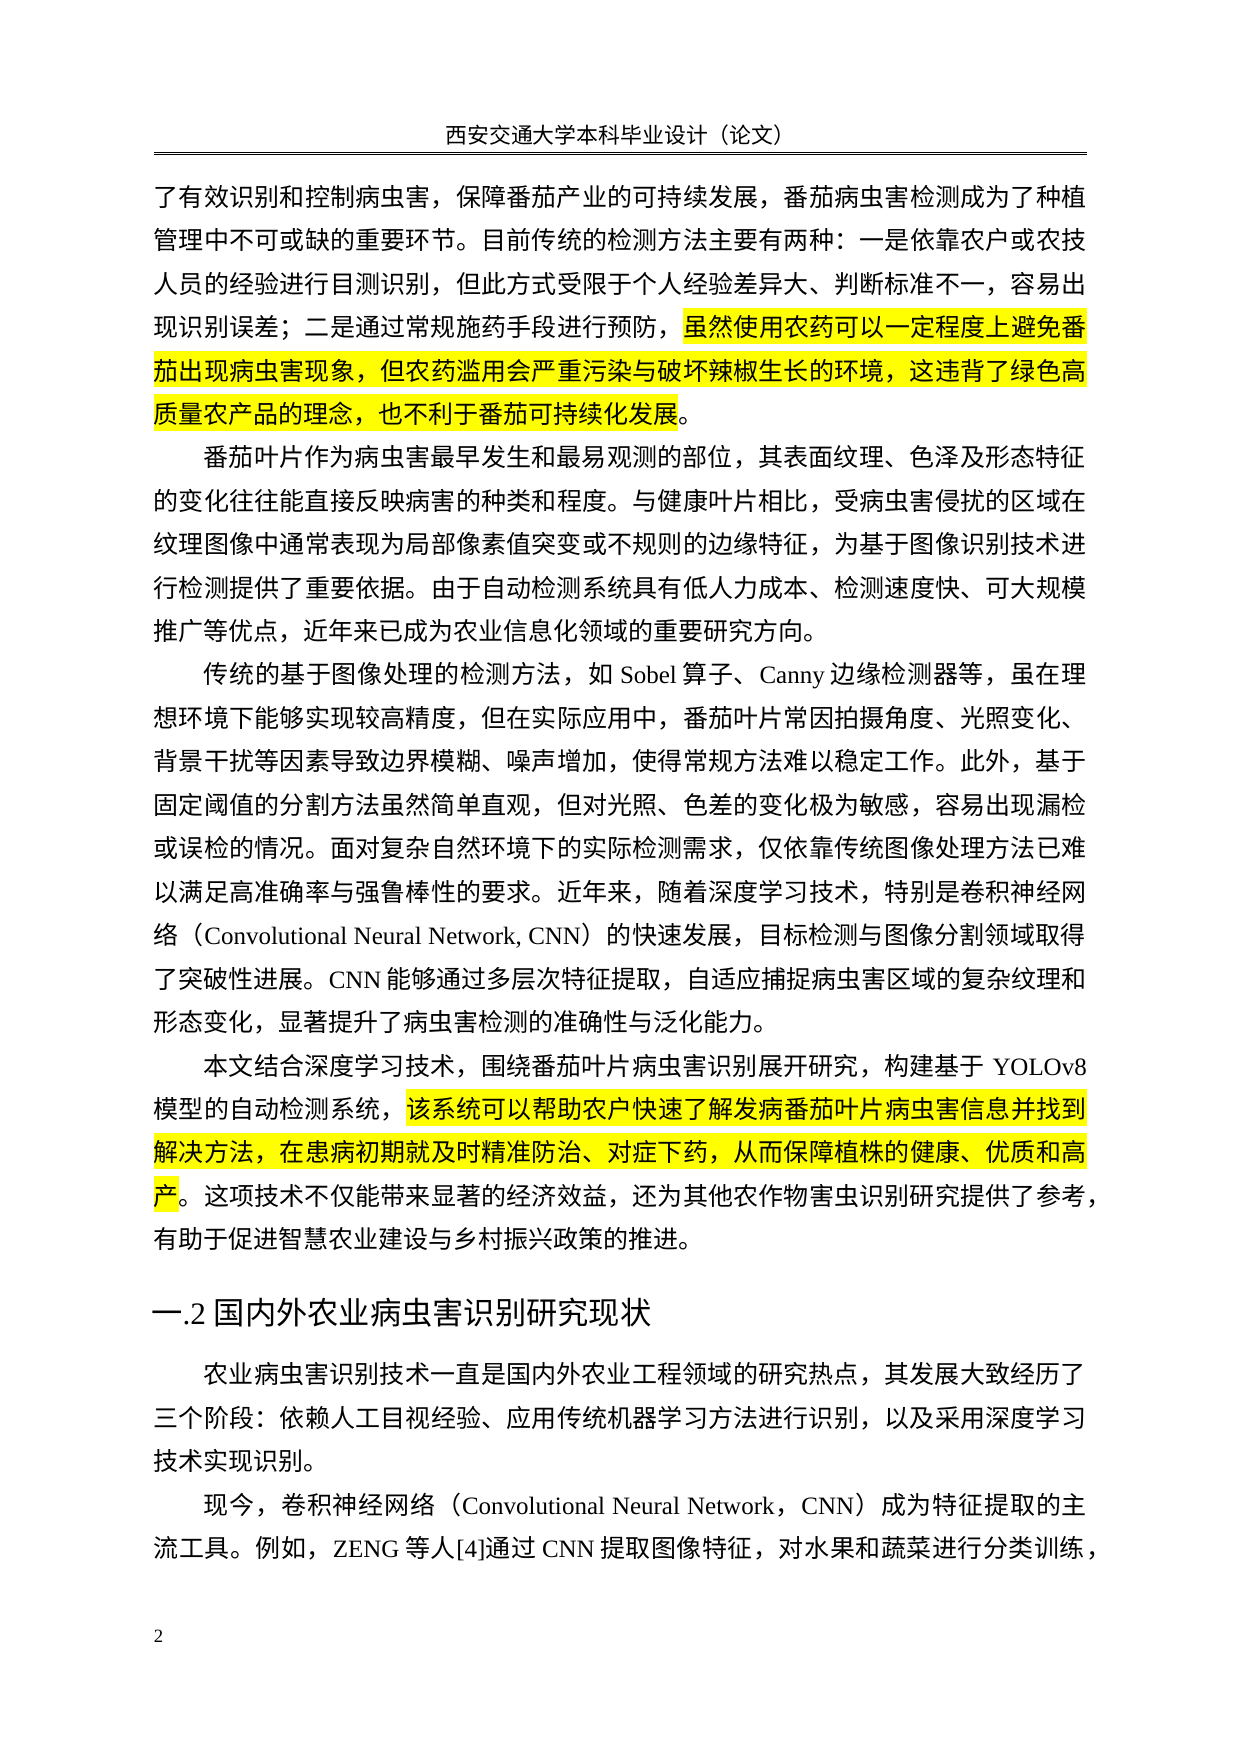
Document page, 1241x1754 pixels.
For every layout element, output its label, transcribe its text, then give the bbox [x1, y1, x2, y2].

text 番茄叶片作为病虫害最早发生和最易观测的部位，其表面纹理、色泽及形态特征的变化往往能直接反映病害的种类和程度。与健康叶片相比，受病虫害侵扰的区域在纹理图像中通常表现为局部像素值突变或不规则的边缘特征，为基于图像识别技术进行检测提供了重要依据。由于自动检测系统具有低人力成本、检测速度快、可大规模推广等优点，近年来已成为农业信息化领域的重要研究方向。 [153, 438, 1087, 648]
subtitle 国内外农业病虫害识别研究现状 [151, 1288, 1087, 1333]
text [153, 177, 1087, 431]
text 农业病虫害识别技术一直是国内外农业工程领域的研究热点，其发展大致经历了三个阶段：依赖人工目视经验、应用传统机器学习方法进行识别，以及采用深度学习技术实现识别。 [153, 1355, 1087, 1478]
text 传统的基于图像处理的检测方法，如Sobel算子、Canny边缘检测器等，虽在理想环境下能够实现较高精度，但在实际应用中，番茄叶片常因拍摄角度、光照变化、背景干扰等因素导致边界模糊、噪声增加，使得常规方法难以稳定工作。此外，基于固定阈值的分割方法虽然简单直观，但对光照、色差的变化极为敏感，容易出现漏检或误检的情况。面对复杂自然环境下的实际检测需求，仅依靠传统图像处理方法已难以满足高准确率与强鲁棒性的要求。近年来，随着深度学习技术，特别是卷积神经网络（Convolutional Neural Network, CNN）的快速发展，目标检测与图像分割领域取得了突破性进展。CNN能够通过多层次特征提取，自适应捕捉病虫害区域的复杂纹理和形态变化，显著提升了病虫害检测的准确性与泛化能力。 [153, 655, 1087, 1039]
text 本文结合深度学习技术，围绕番茄叶片病虫害识别展开研究，构建基于YOLOv8模型的自动检测系统，该系统可以帮助农户快速了解发病番茄叶片病虫害信息并找到解决方法，在患病初期就及时精准防治、对症下药，从而保障植株的健康、优质和高产。这项技术不仅能带来显著的经济效益，还为其他农作物害虫识别研究提供了参考，有助于促进智慧农业建设与乡村振兴政策的推进。 [153, 1046, 1087, 1256]
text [153, 1485, 1087, 1565]
